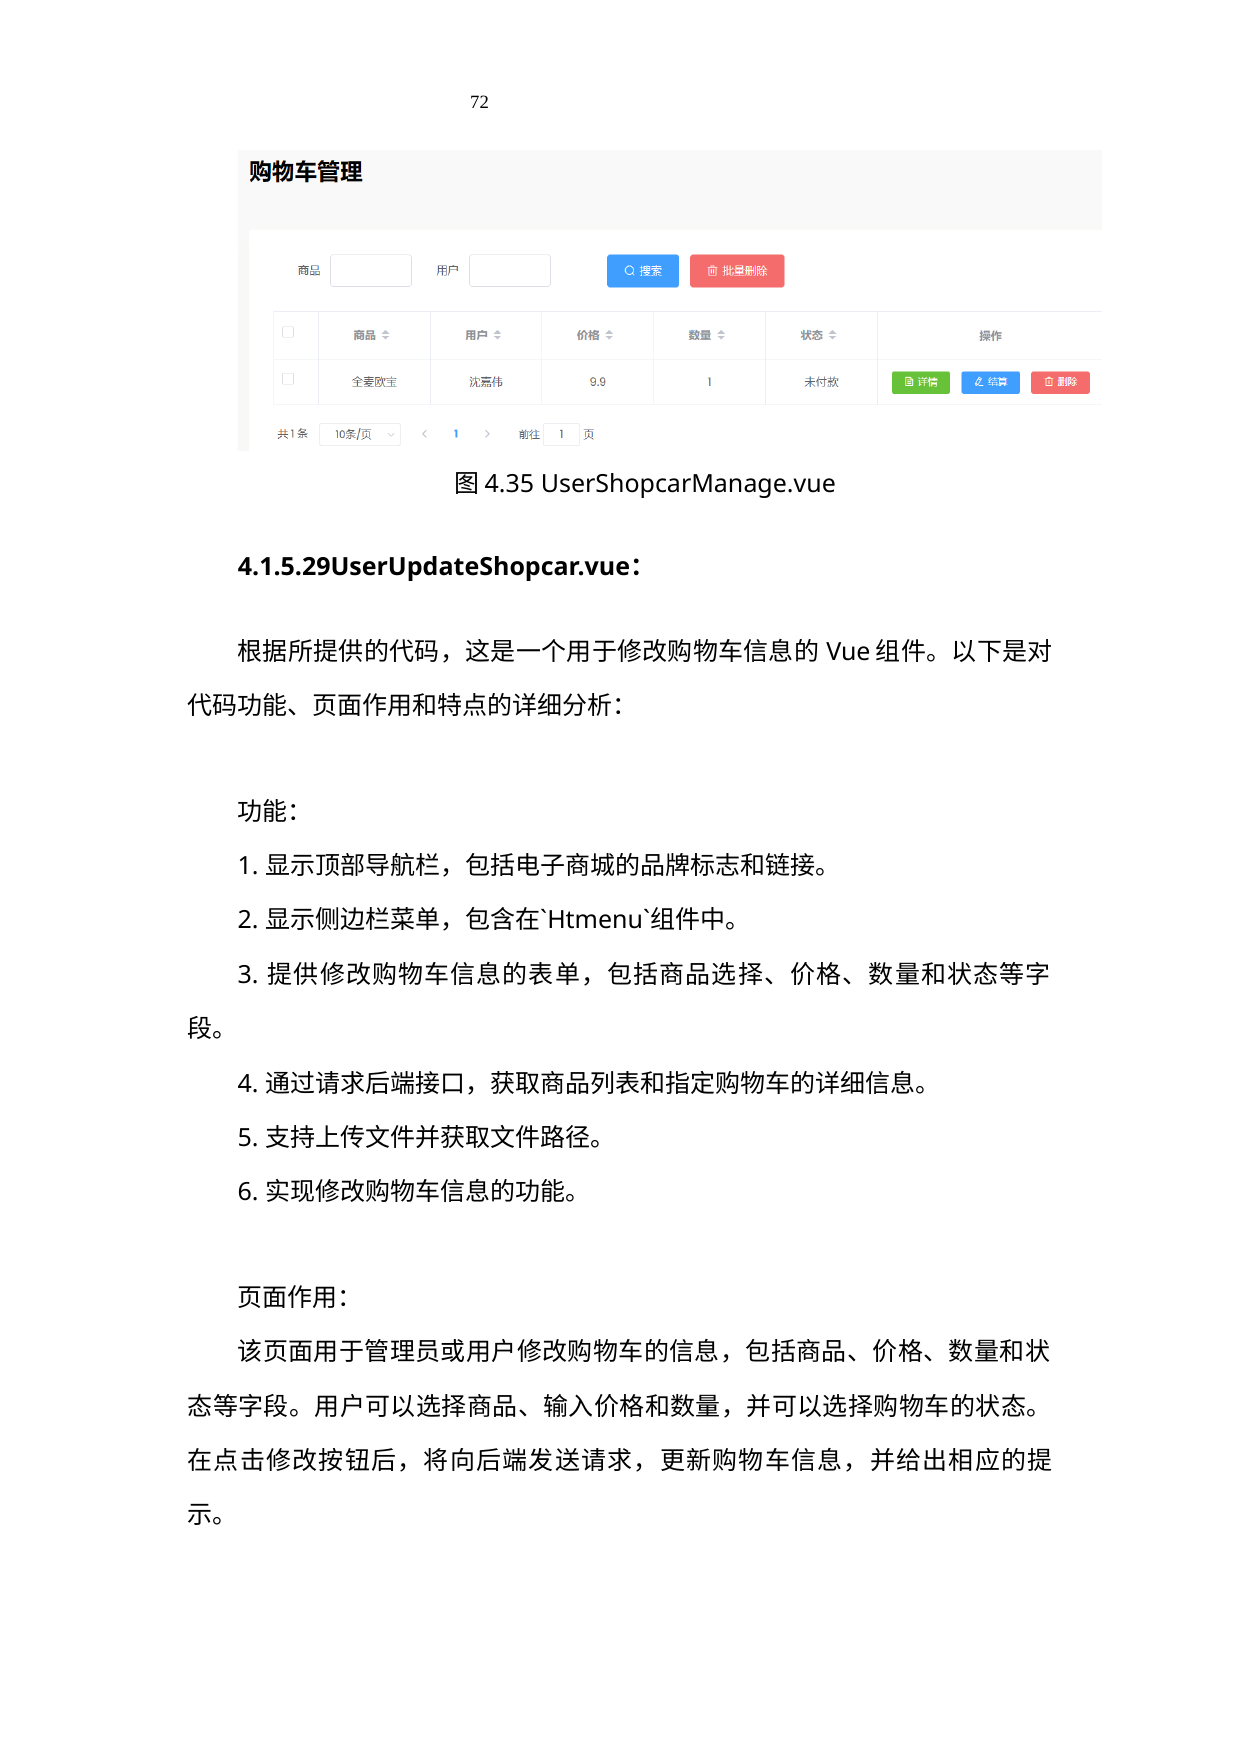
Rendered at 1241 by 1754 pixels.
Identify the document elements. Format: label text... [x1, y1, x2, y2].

text 2. 显示侧边栏菜单，包含在`Htmenu`组件中。 [187, 900, 1053, 936]
subtitle 4.1.5.29UserUpdateShopcar.vue： [187, 547, 1053, 583]
text 6. 实现修改购物车信息的功能。 [187, 1172, 1053, 1208]
text 1. 显示顶部导航栏，包括电子商城的品牌标志和链接。 [187, 846, 1053, 882]
text 页面作用： [187, 1277, 1053, 1313]
text 根据所提供的代码，这是一个用于修改购物车信息的Vue组件。以下是对代码功能、页面作用和特点的详细分析： [187, 631, 1053, 722]
text 5. 支持上传文件并获取文件路径。 [187, 1117, 1053, 1154]
text 3. 提供修改购物车信息的表单，包括商品选择、价格、数量和状态等字段。 [187, 954, 1053, 1045]
text 该页面用于管理员或用户修改购物车的信息，包括商品、价格、数量和状态等字段。用户可以选择商品、输入价格和数量，并可以选择购物车的状态。在点击修改按钮后，将向后端发送请求，更新购物车信息，并给出相应的提示。 [187, 1332, 1053, 1531]
text 功能： [187, 791, 1053, 827]
picture [237, 150, 1102, 451]
text 4. 通过请求后端接口，获取商品列表和指定购物车的详细信息。 [187, 1063, 1053, 1099]
text 图4.35 UserShopcarManage.vue [187, 463, 1053, 499]
